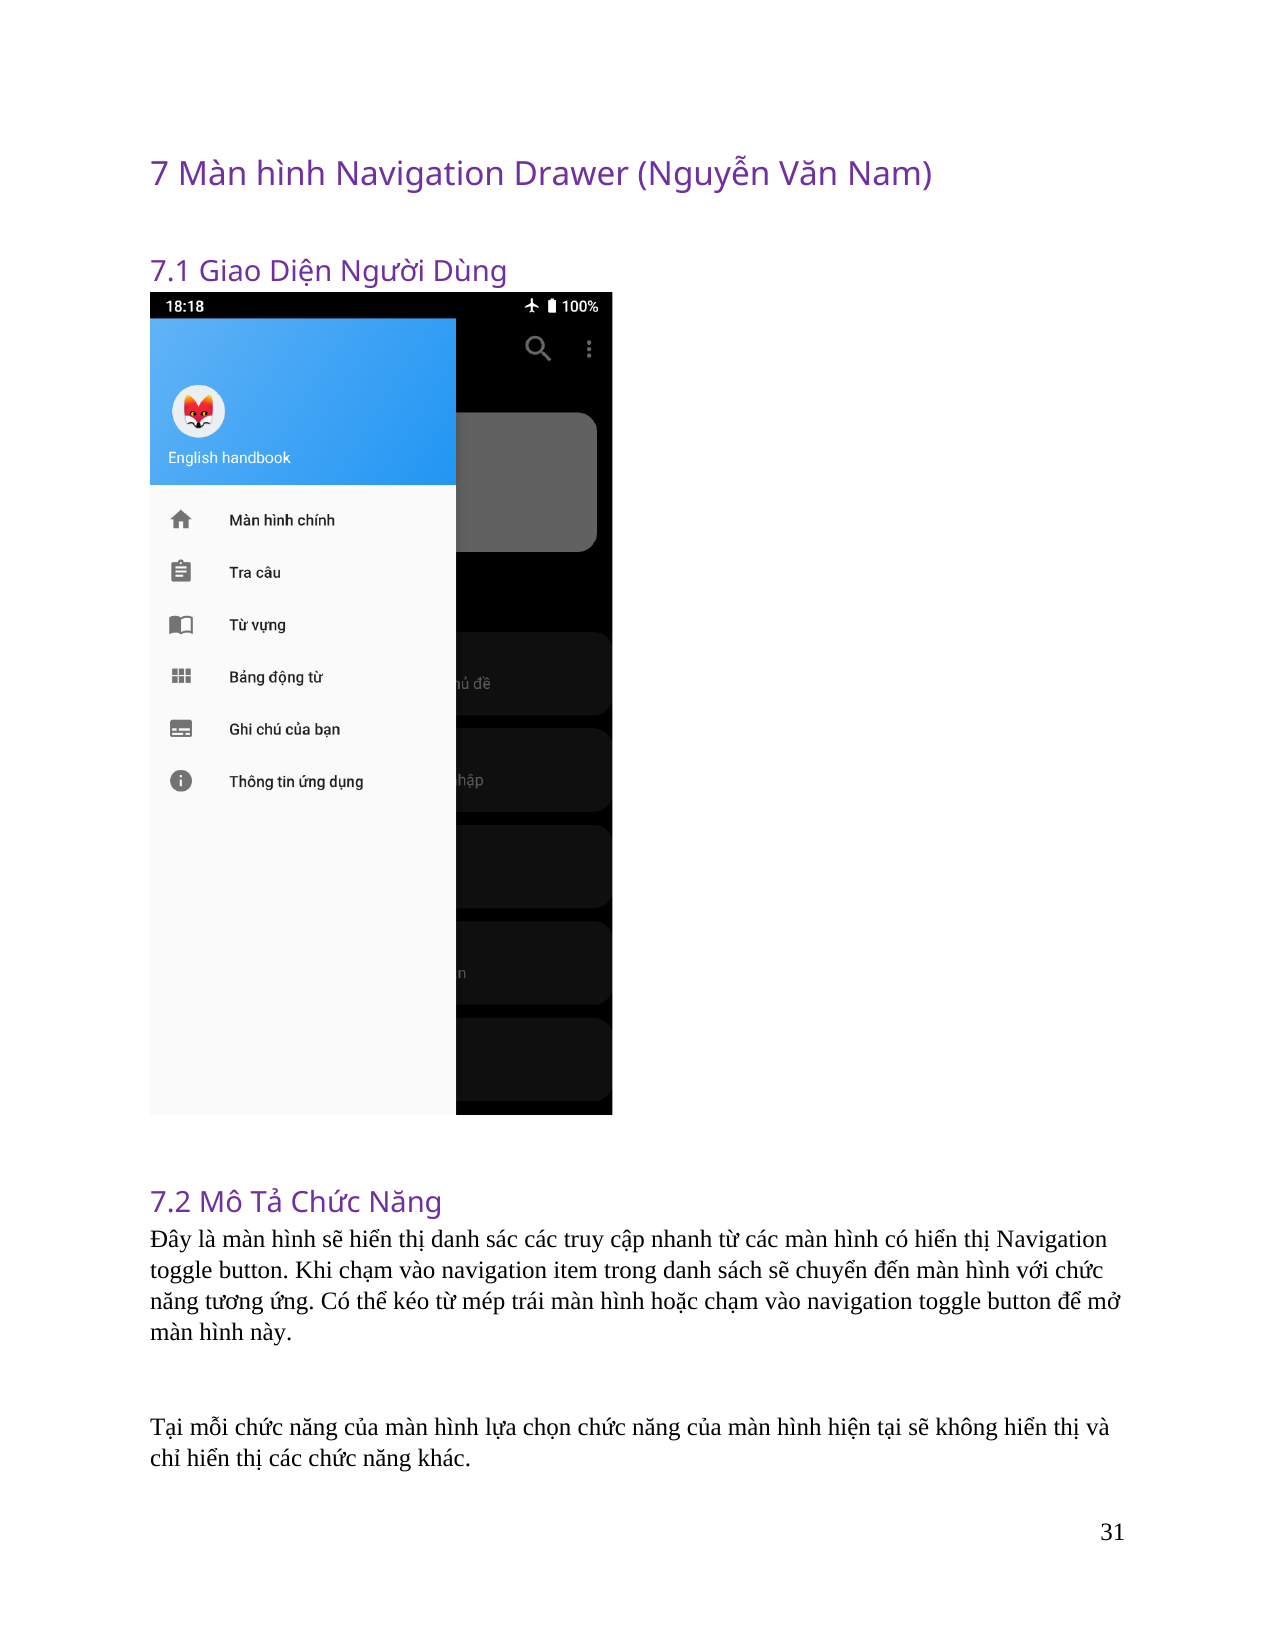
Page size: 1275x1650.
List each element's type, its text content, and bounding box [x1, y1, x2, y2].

text Đây là màn hình sẽ hiển thị danh sác các truy cập nhanh từ các màn hình có hiển thị Navigation toggle button. Khi chạm vào navigation item trong danh sách sẽ chuyển đến màn hình với chức năng tương ứng. Có thể kéo từ mép trái màn hình hoặc chạm vào navigation toggle button để mở màn hình này. [150, 1224, 1125, 1346]
text Tại mỗi chức năng của màn hình lựa chọn chức năng của màn hình hiện tại sẽ không hiển thị và chỉ hiển thị các chức năng khác. [150, 1412, 1125, 1472]
subtitle 7 Màn hình Navigation Drawer (Nguyễn Văn Nam) [150, 150, 1125, 195]
picture [150, 292, 613, 1115]
subtitle 7.1 Giao Diện Người Dùng [150, 250, 1125, 290]
subtitle 7.2 Mô Tả Chức Năng [150, 1181, 1125, 1221]
